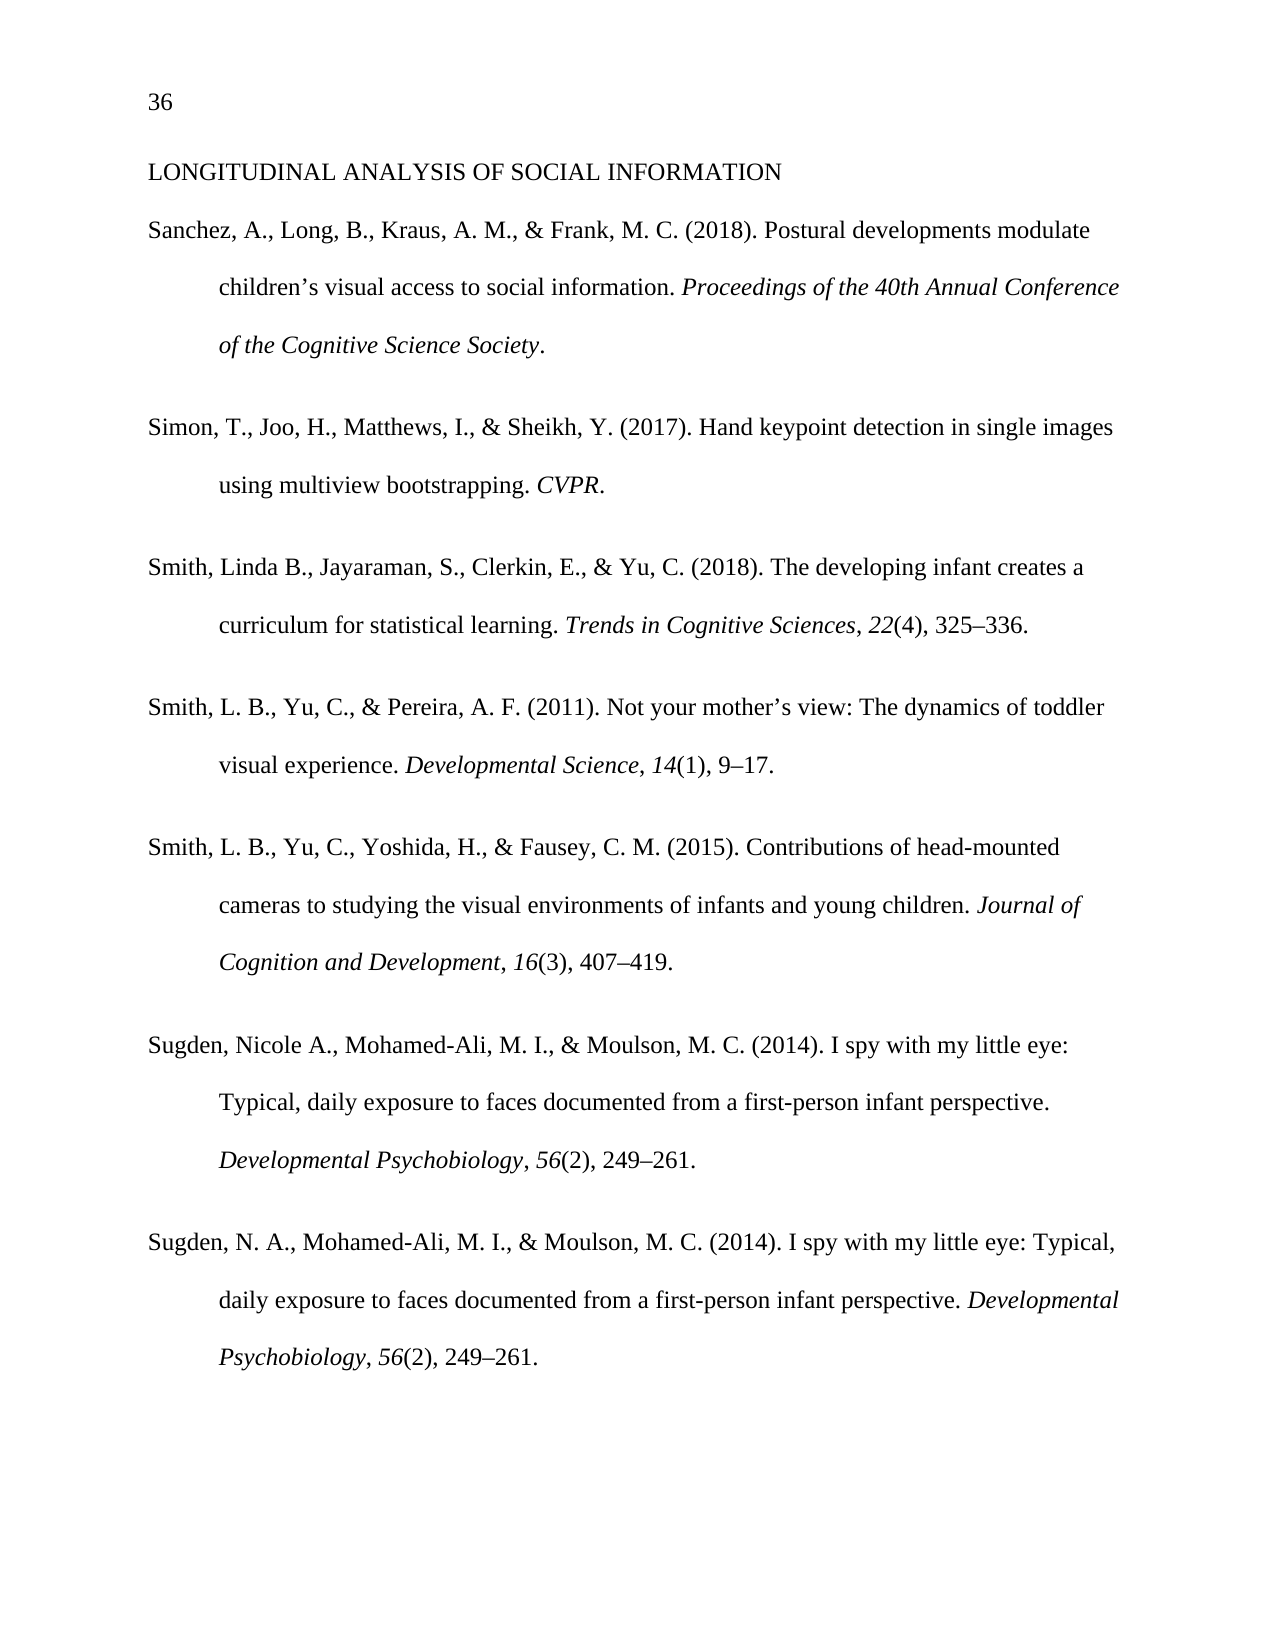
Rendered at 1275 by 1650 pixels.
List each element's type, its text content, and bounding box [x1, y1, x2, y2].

text Sugden, Nicole A., Mohamed-Ali, M. I., & Moulson, M. C. (2014). I spy with my little eye: Typical, daily exposure to faces documented from a first-person infant perspective. Developmental Psychobiology, 56(2), 249–261. [148, 1030, 1127, 1174]
text Smith, L. B., Yu, C., Yoshida, H., & Fausey, C. M. (2015). Contributions of head-mounted cameras to studying the visual environments of infants and young children. Journal of Cognition and Development, 16(3), 407–419. [148, 832, 1127, 976]
text Simon, T., Joo, H., Matthews, I., & Sheikh, Y. (2017). Hand keypoint detection in single images using multiview bootstrapping. CVPR. [148, 412, 1127, 499]
text Sanchez, A., Long, B., Kraus, A. M., & Frank, M. C. (2018). Postural developments modulate children’s visual access to social information. Proceedings of the 40th Annual Conference of the Cognitive Science Society. [148, 215, 1127, 359]
text Sugden, N. A., Mohamed-Ali, M. I., & Moulson, M. C. (2014). I spy with my little eye: Typical, daily exposure to faces documented from a first-person infant perspective. Developmental Psychobiology, 56(2), 249–261. [148, 1227, 1127, 1371]
text Smith, Linda B., Jayaraman, S., Clerkin, E., & Yu, C. (2018). The developing infant creates a curriculum for statistical learning. Trends in Cognitive Sciences, 22(4), 325–336. [148, 552, 1127, 639]
text Smith, L. B., Yu, C., & Pereira, A. F. (2011). Not your mother’s view: The dynamics of toddler visual experience. Developmental Science, 14(1), 9–17. [148, 692, 1127, 779]
